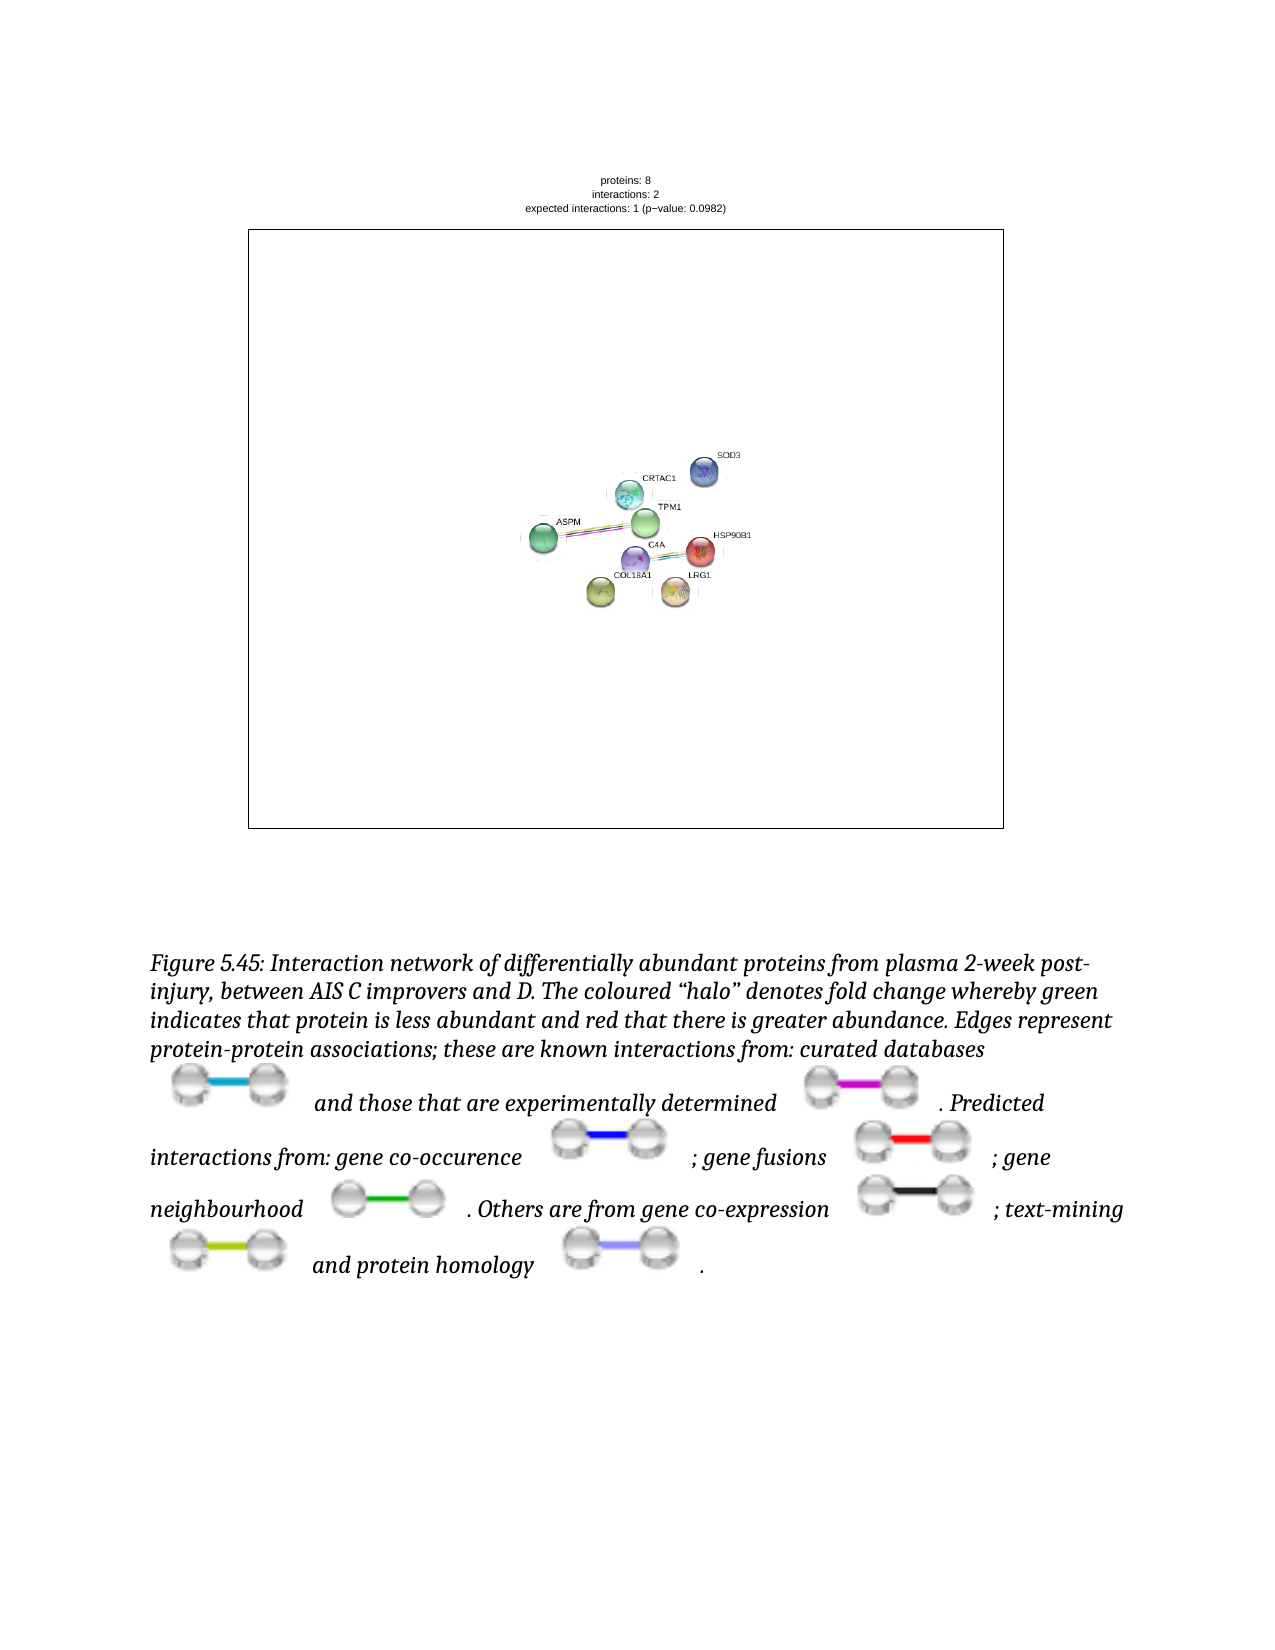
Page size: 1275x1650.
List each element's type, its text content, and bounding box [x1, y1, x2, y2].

picture [854, 1171, 976, 1218]
picture [558, 1223, 682, 1274]
picture [850, 1119, 974, 1166]
picture [168, 1226, 288, 1274]
picture [801, 1065, 921, 1112]
picture [168, 1063, 290, 1112]
picture [328, 1178, 449, 1218]
text Figure 5.45: Interaction network of differentially abundant proteins from plasma 2-week post-injury, between AIS C improvers and D. The coloured “halo” denotes fold change whereby green indicates that protein is less abundant and red that there is greater abundance. Edges represent protein-protein associations; these are known interactions from: curated databases and those that are experimentally determined . Predicted interactions from: gene co-occurence ; gene fusions ; gene neighbourhood . Others are from gene co-expression ; text-mining and protein homology . [150, 948, 1125, 1280]
picture [546, 1117, 674, 1166]
